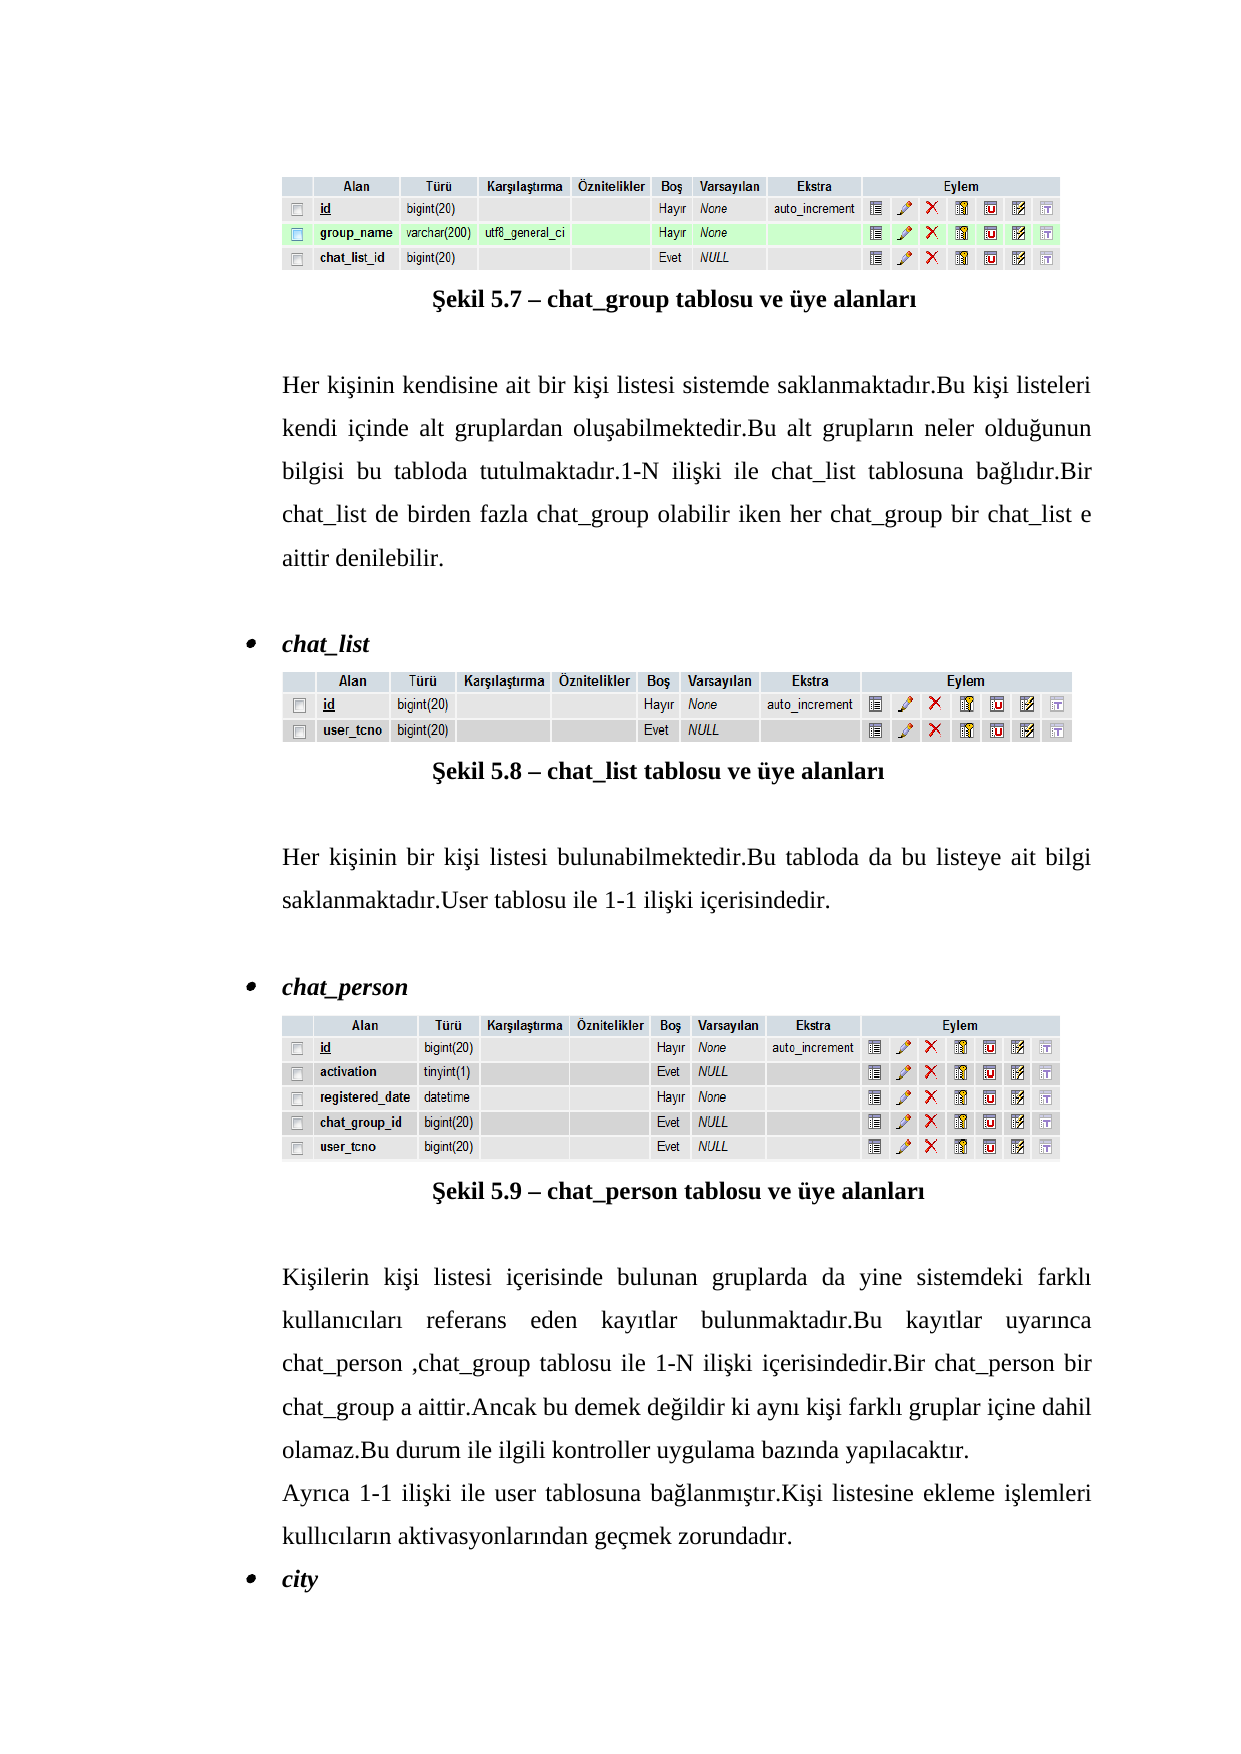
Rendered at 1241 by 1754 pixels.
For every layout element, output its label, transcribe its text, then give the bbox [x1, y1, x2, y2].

text Şekil 5.8 – chat_list tablosu ve üye alanları [282, 756, 1092, 785]
text Her kişinin kendisine ait bir kişi listesi sistemde saklanmaktadır.Bu kişi listeleri kendi içinde alt gruplardan oluşabilmektedir.Bu alt grupların neler olduğunun bilgisi bu tabloda tutulmaktadır.1-N ilişki ile chat_list tablosuna bağlıdır.Bir chat_list de birden fazla chat_group olabilir iken her chat_group bir chat_list e aittir denilebilir. [282, 370, 1092, 571]
list chat_person [244, 972, 1092, 1001]
text Kişilerin kişi listesi içerisinde bulunan gruplarda da yine sistemdeki farklı kullanıcıları referans eden kayıtlar bulunmaktadır.Bu kayıtlar uyarınca chat_person ,chat_group tablosu ile 1-N ilişki içerisindedir.Bir chat_person bir chat_group a aittir.Ancak bu demek değildir ki aynı kişi farklı gruplar içine dahil olamaz.Bu durum ile ilgili kontroller uygulama bazında yapılacaktır. [282, 1262, 1092, 1463]
picture [281, 177, 1060, 270]
text Şekil 5.7 – chat_group tablosu ve üye alanları [282, 284, 1092, 313]
text Ayrıca 1-1 ilişki ile user tablosuna bağlanmıştır.Kişi listesine ekleme işlemleri kullıcıların aktivasyonlarından geçmek zorundadır. [282, 1478, 1092, 1550]
picture [281, 1015, 1060, 1162]
text Her kişinin bir kişi listesi bulunabilmektedir.Bu tabloda da bu listeye ait bilgi saklanmaktadır.User tablosu ile 1-1 ilişki içerisindedir. [282, 842, 1092, 914]
picture [281, 672, 1073, 742]
list chat_list [244, 629, 1092, 658]
text Şekil 5.9 – chat_person tablosu ve üye alanları [282, 1176, 1092, 1205]
list city [244, 1564, 1092, 1593]
